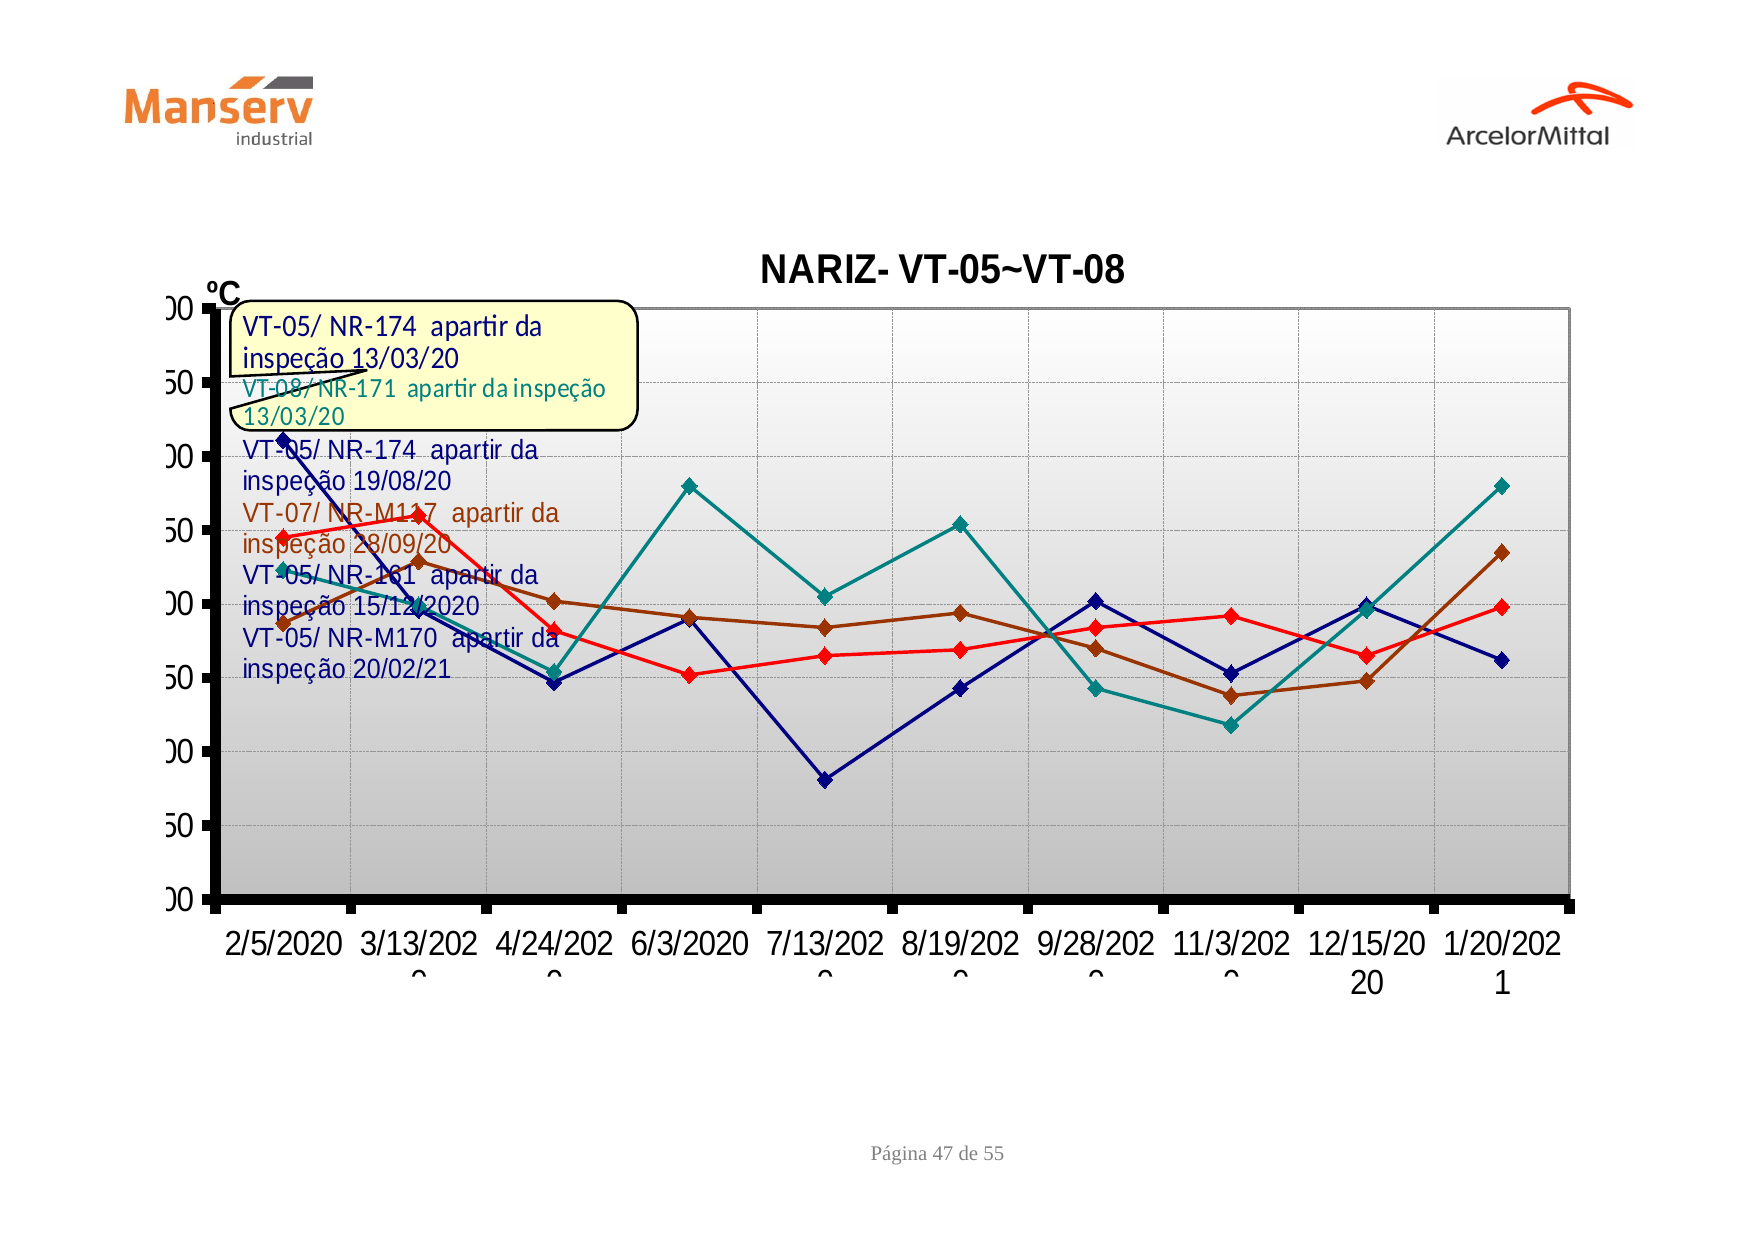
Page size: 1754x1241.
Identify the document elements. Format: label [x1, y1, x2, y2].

picture [118, 75, 317, 147]
picture [1437, 76, 1636, 149]
